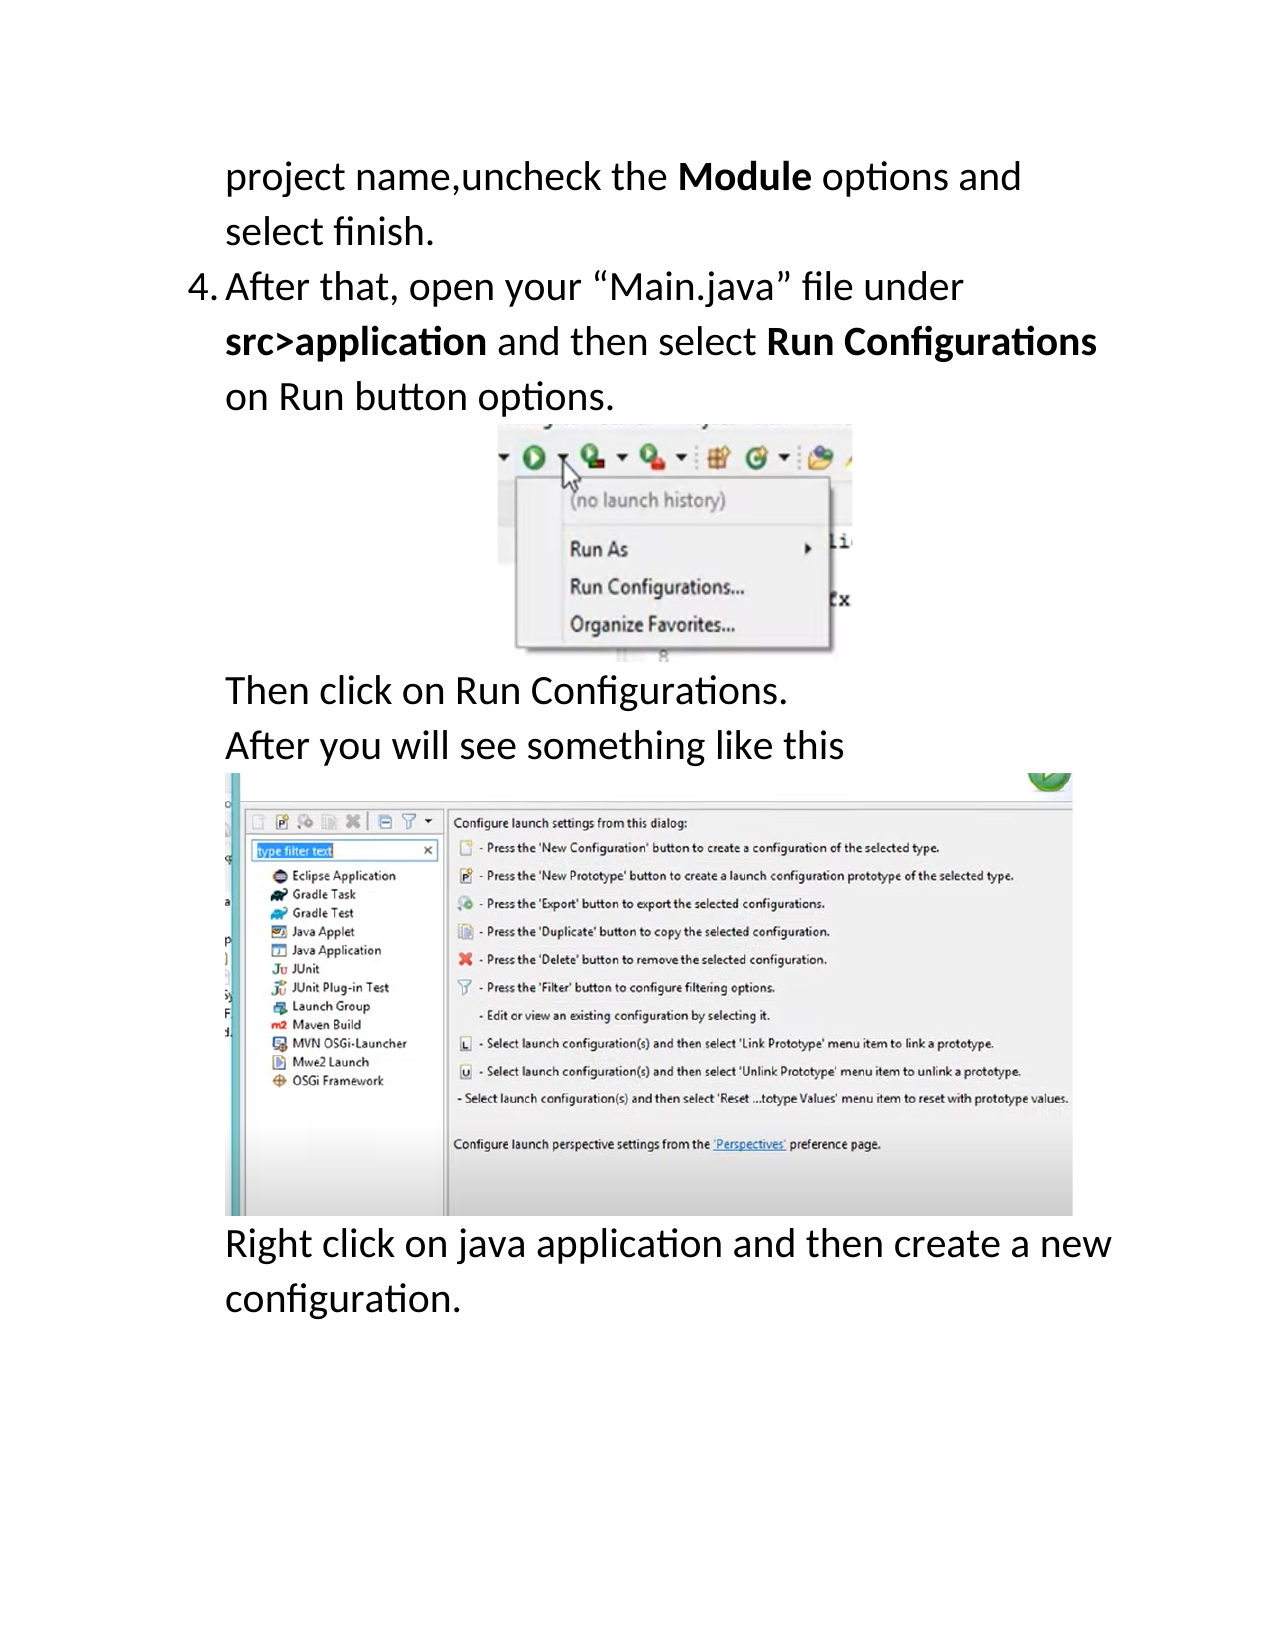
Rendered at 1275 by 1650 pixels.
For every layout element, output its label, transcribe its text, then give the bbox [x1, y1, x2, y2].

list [187, 150, 1125, 256]
list Then click on Run Configurations. [225, 664, 1125, 715]
list Right click on java application and then create a new configuration. [225, 1217, 1125, 1323]
list After that, open your “Main.java” file under src>application and then select Run Configurations on Run button options. [187, 260, 1125, 420]
list After you will see something like this [225, 719, 1125, 770]
picture [497, 424, 853, 662]
picture [225, 773, 1073, 1216]
